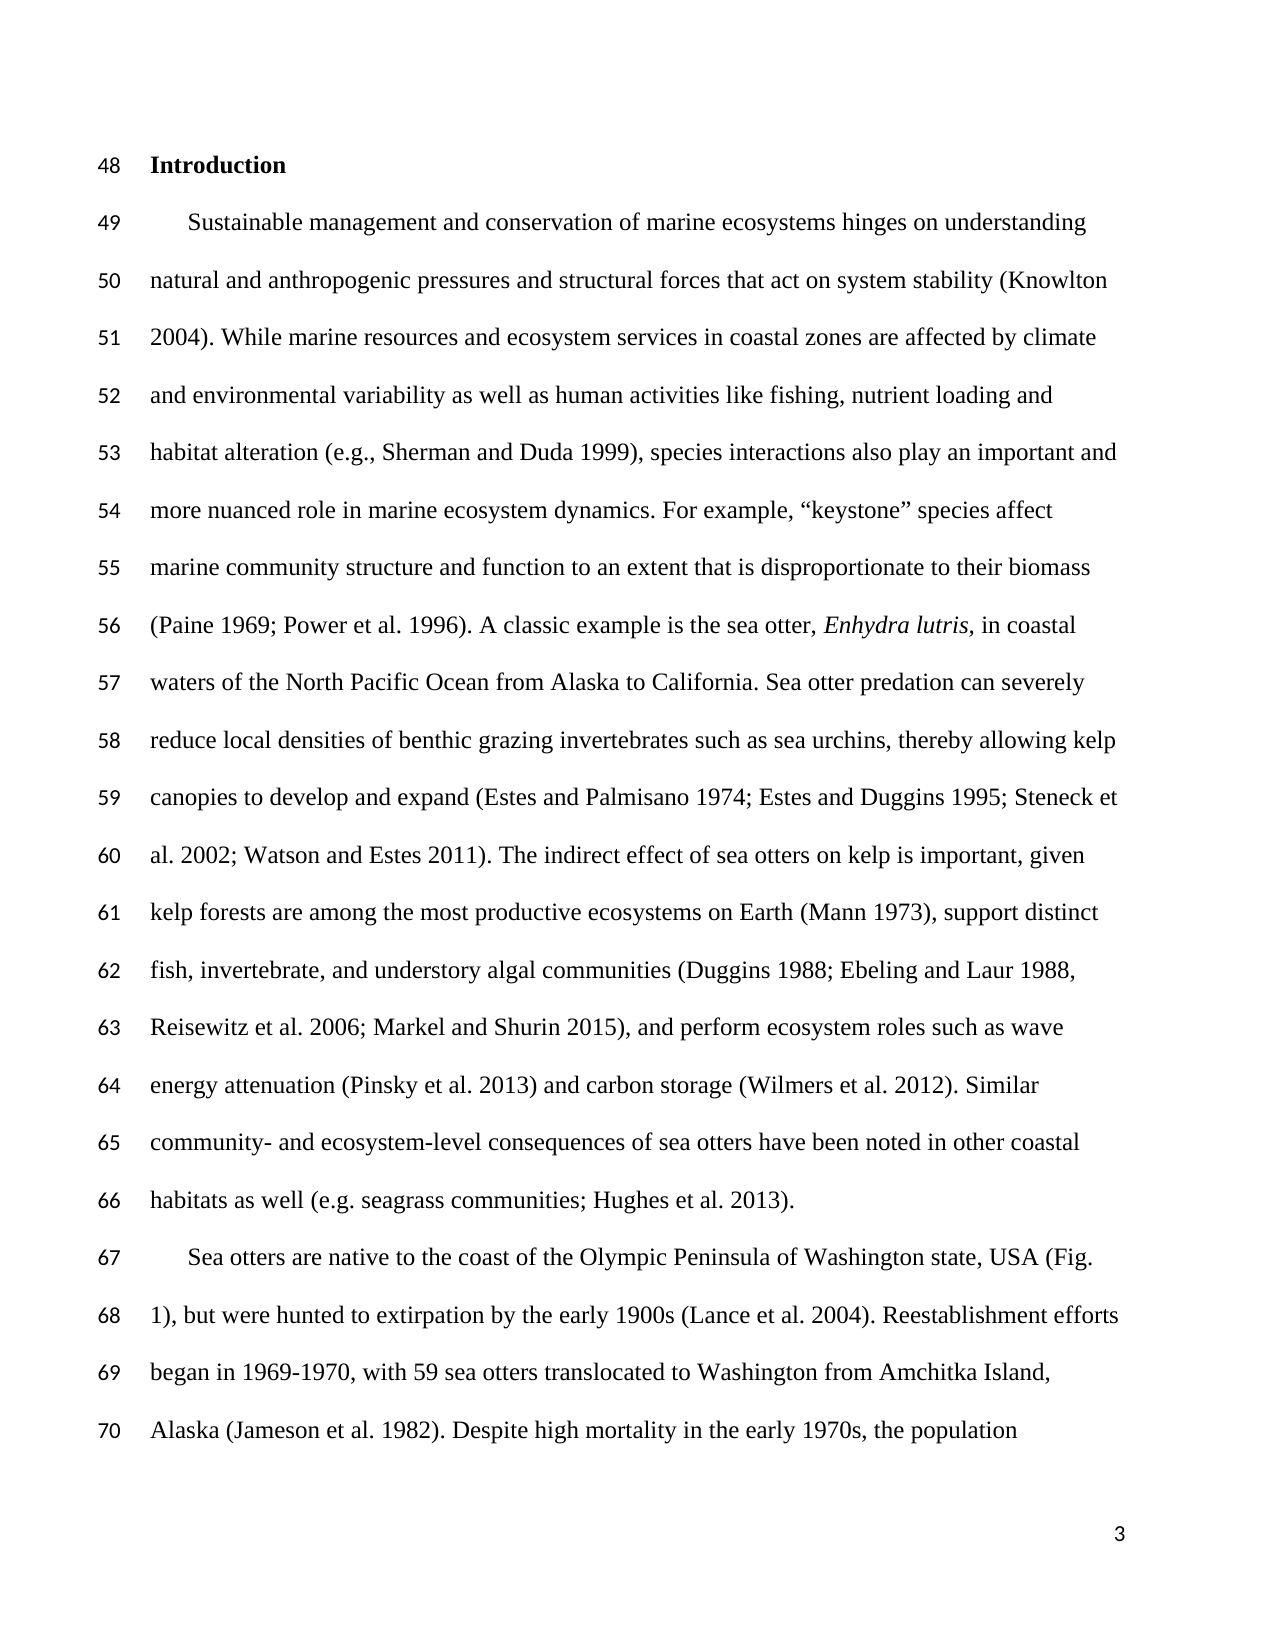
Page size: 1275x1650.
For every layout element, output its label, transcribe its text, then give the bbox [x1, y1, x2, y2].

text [150, 1242, 1125, 1444]
text Sustainable management and conservation of marine ecosystems hinges on understanding natural and anthropogenic pressures and structural forces that act on system stability (Knowlton 2004). While marine resources and ecosystem services in coastal zones are affected by climate and environmental variability as well as human activities like fishing, nutrient loading and habitat alteration (e.g., Sherman and Duda 1999), species interactions also play an important and more nuanced role in marine ecosystem dynamics. For example, “keystone” species affect marine community structure and function to an extent that is disproportionate to their biomass (Paine 1969; Power et al. 1996). A classic example is the sea otter, Enhydra lutris, in coastal waters of the North Pacific Ocean from Alaska to California. Sea otter predation can severely reduce local densities of benthic grazing invertebrates such as sea urchins, thereby allowing kelp canopies to develop and expand (Estes and Palmisano 1974; Estes and Duggins 1995; Steneck et al. 2002; Watson and Estes 2011). The indirect effect of sea otters on kelp is important, given kelp forests are among the most productive ecosystems on Earth (Mann 1973), support distinct fish, invertebrate, and understory algal communities (Duggins 1988; Ebeling and Laur 1988, Reisewitz et al. 2006; Markel and Shurin 2015), and perform ecosystem roles such as wave energy attenuation (Pinsky et al. 2013) and carbon storage (Wilmers et al. 2012). Similar community- and ecosystem-level consequences of sea otters have been noted in other coastal habitats as well (e.g. seagrass communities; Hughes et al. 2013). [150, 207, 1125, 1214]
text Introduction [150, 150, 1125, 179]
